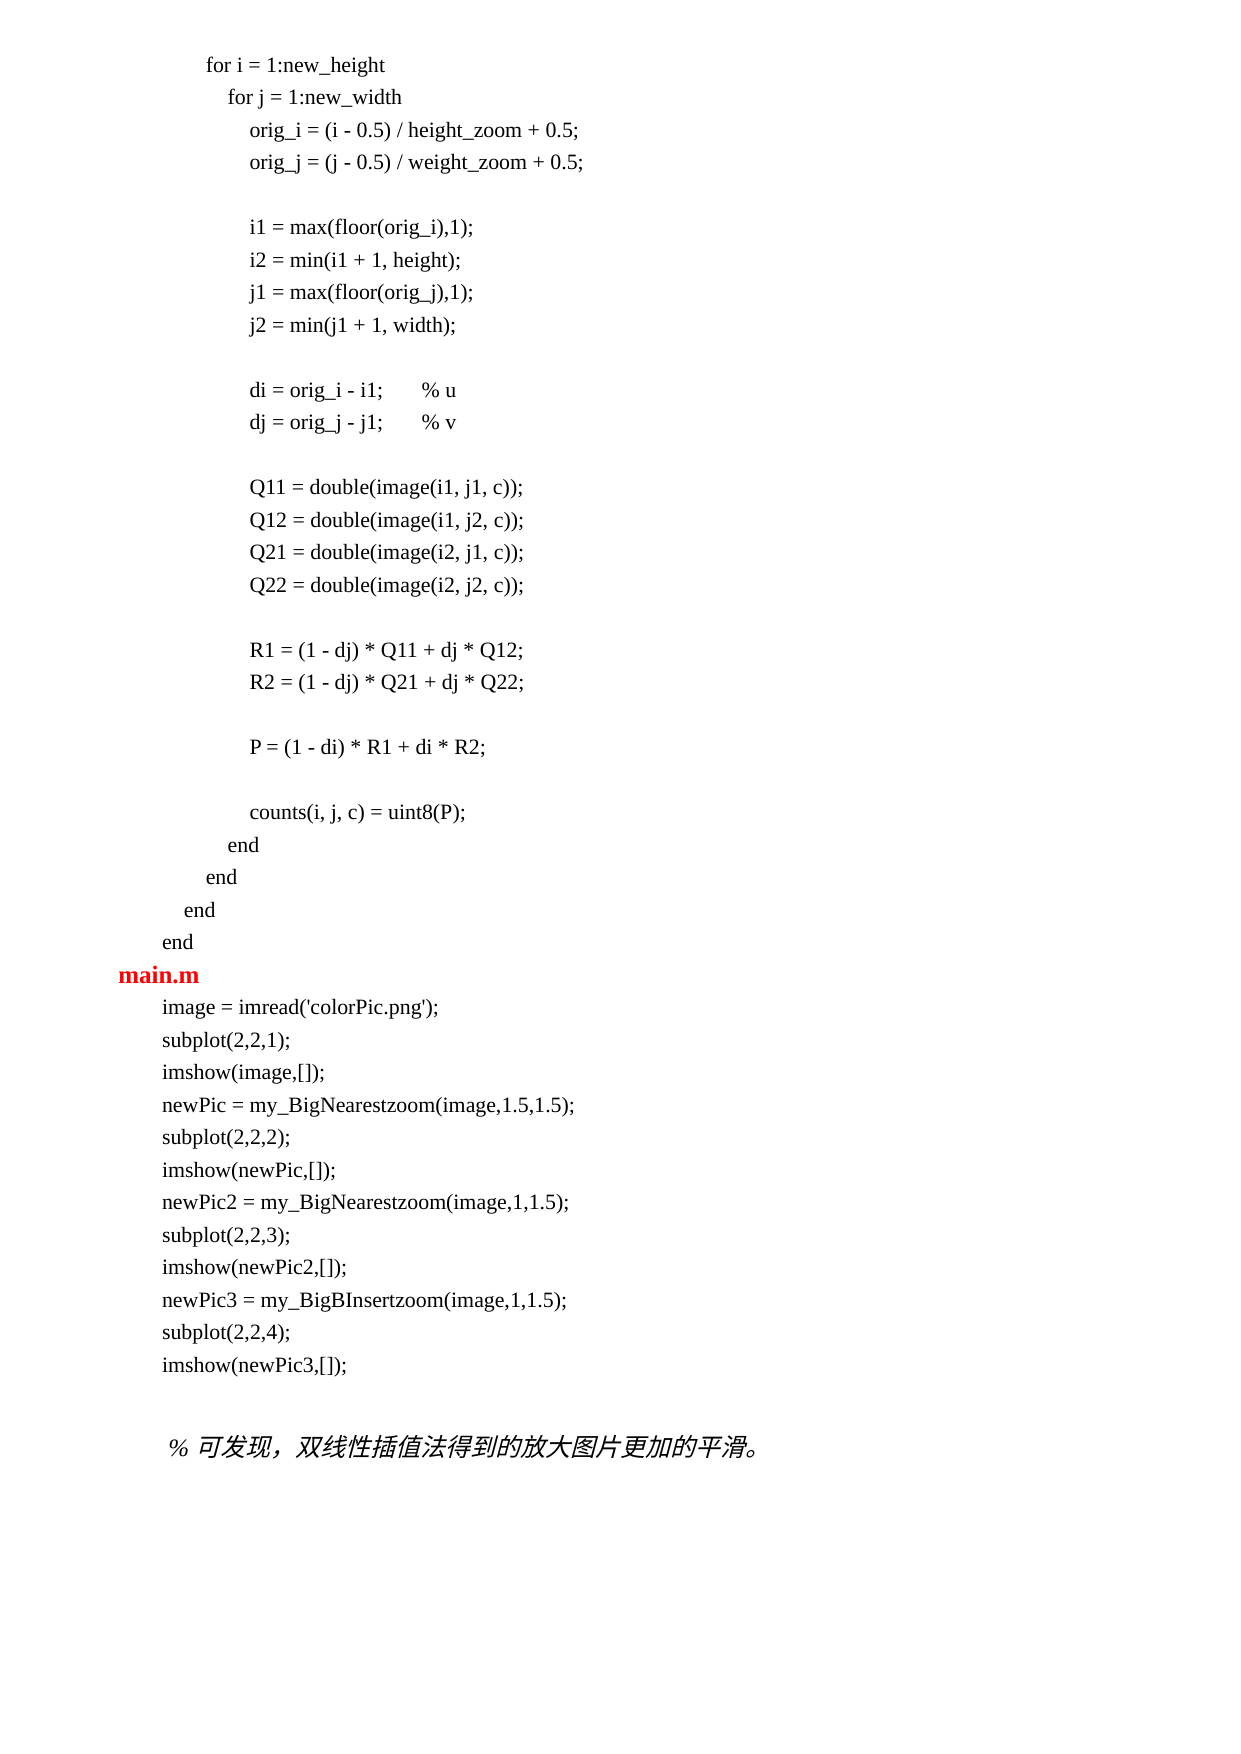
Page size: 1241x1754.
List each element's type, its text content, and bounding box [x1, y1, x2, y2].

text orig_i = (i - 0.5) / height_zoom + 0.5; [118, 113, 1122, 146]
text R1 = (1 - dj) * Q11 + dj * Q12; [118, 633, 1122, 666]
text j2 = min(j1 + 1, width); [118, 308, 1122, 341]
text subplot(2,2,2); [118, 1121, 1122, 1153]
text P = (1 - di) * R1 + di * R2; [118, 731, 1122, 763]
text Q22 = double(image(i2, j2, c)); [118, 568, 1122, 601]
text newPic3 = my_BigBInsertzoom(image,1,1.5); [118, 1283, 1122, 1316]
text subplot(2,2,4); [118, 1316, 1122, 1348]
text j1 = max(floor(orig_j),1); [118, 276, 1122, 308]
text orig_j = (j - 0.5) / weight_zoom + 0.5; [118, 146, 1122, 178]
text imshow(newPic,[]); [118, 1153, 1122, 1186]
text image = imread('colorPic.png'); [118, 991, 1122, 1023]
text i2 = min(i1 + 1, height); [118, 243, 1122, 276]
text for i = 1:new_height [118, 48, 1122, 81]
text subplot(2,2,3); [118, 1218, 1122, 1251]
text Q11 = double(image(i1, j1, c)); [118, 471, 1122, 503]
text counts(i, j, c) = uint8(P); [118, 796, 1122, 828]
text subplot(2,2,1); [118, 1023, 1122, 1056]
text i1 = max(floor(orig_i),1); [118, 211, 1122, 243]
text dj = orig_j - j1; % v [118, 406, 1122, 438]
text end [118, 893, 1122, 926]
text R2 = (1 - dj) * Q21 + dj * Q22; [118, 666, 1122, 698]
text di = orig_i - i1; % u [118, 373, 1122, 406]
text imshow(image,[]); [118, 1056, 1122, 1088]
text newPic2 = my_BigNearestzoom(image,1,1.5); [118, 1186, 1122, 1218]
text imshow(newPic3,[]); [118, 1348, 1122, 1381]
text for j = 1:new_width [118, 81, 1122, 113]
text main.m [118, 958, 1122, 991]
text end [118, 861, 1122, 893]
text end [118, 828, 1122, 861]
text Q12 = double(image(i1, j2, c)); [118, 503, 1122, 536]
text imshow(newPic2,[]); [118, 1251, 1122, 1283]
text % 可发现，双线性插值法得到的放大图片更加的平滑。 [118, 1413, 1122, 1478]
text newPic = my_BigNearestzoom(image,1.5,1.5); [118, 1088, 1122, 1121]
text Q21 = double(image(i2, j1, c)); [118, 536, 1122, 568]
text end [118, 926, 1122, 958]
